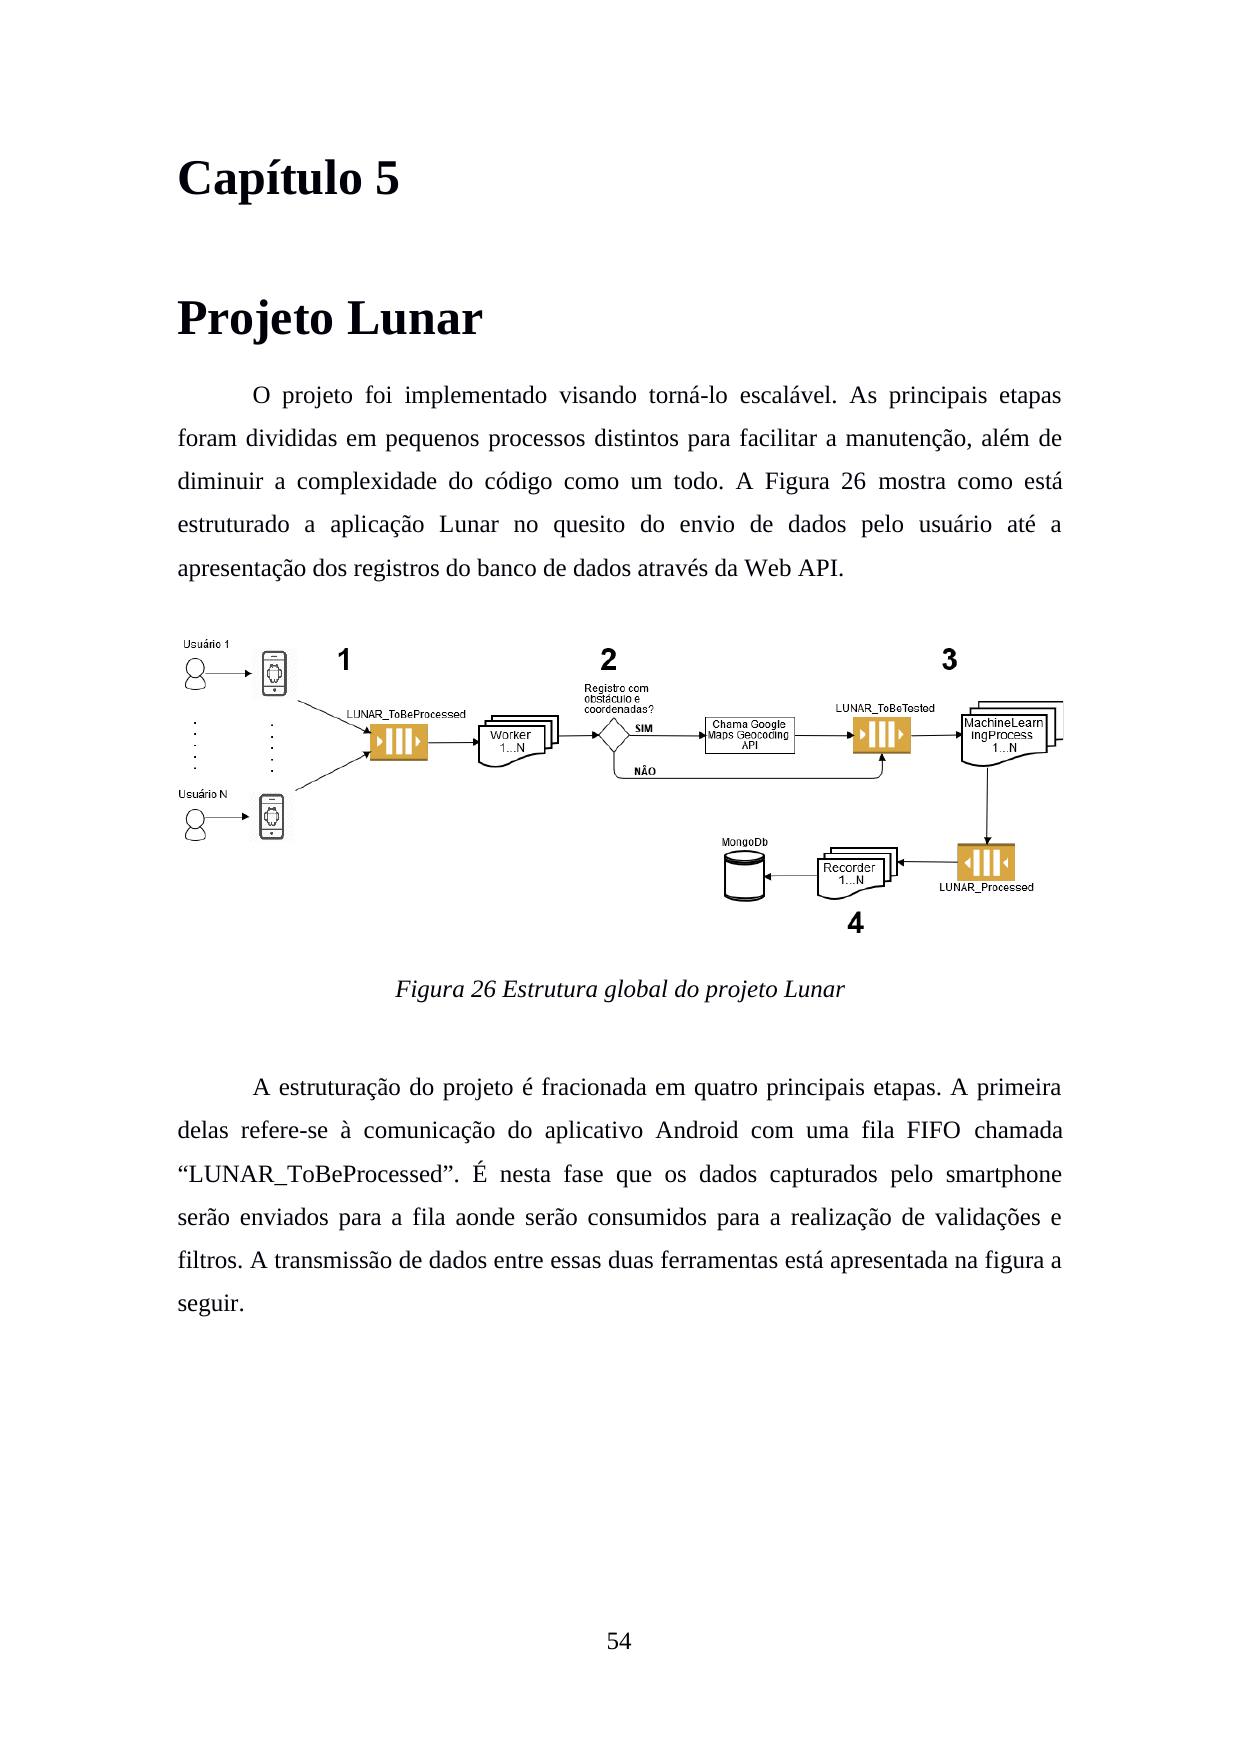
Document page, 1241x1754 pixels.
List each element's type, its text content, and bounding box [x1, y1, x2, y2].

text Figura 26 Estrutura global do projeto Lunar [177, 974, 1063, 1002]
subtitle Projeto Lunar [177, 288, 1063, 345]
text Capítulo 5 [177, 148, 1063, 205]
text O projeto foi implementado visando torná-lo escalável. As principais etapas foram divididas em pequenos processos distintos para facilitar a manutenção, além de diminuir a complexidade do código como um todo. A Figura 26 mostra como está estruturado a aplicação Lunar no quesito do envio de dados pelo usuário até a apresentação dos registros do banco de dados através da Web API. [177, 380, 1063, 581]
text A estruturação do projeto é fracionada em quatro principais etapas. A primeira delas refere-se à comunicação do aplicativo Android com uma fila FIFO chamada “LUNAR_ToBeProcessed”. É nesta fase que os dados capturados pelo smartphone serão enviados para a fila aonde serão consumidos para a realização de validações e filtros. A transmissão de dados entre essas duas ferramentas está apresentada na figura a seguir. [177, 1072, 1063, 1317]
picture [177, 638, 1064, 947]
